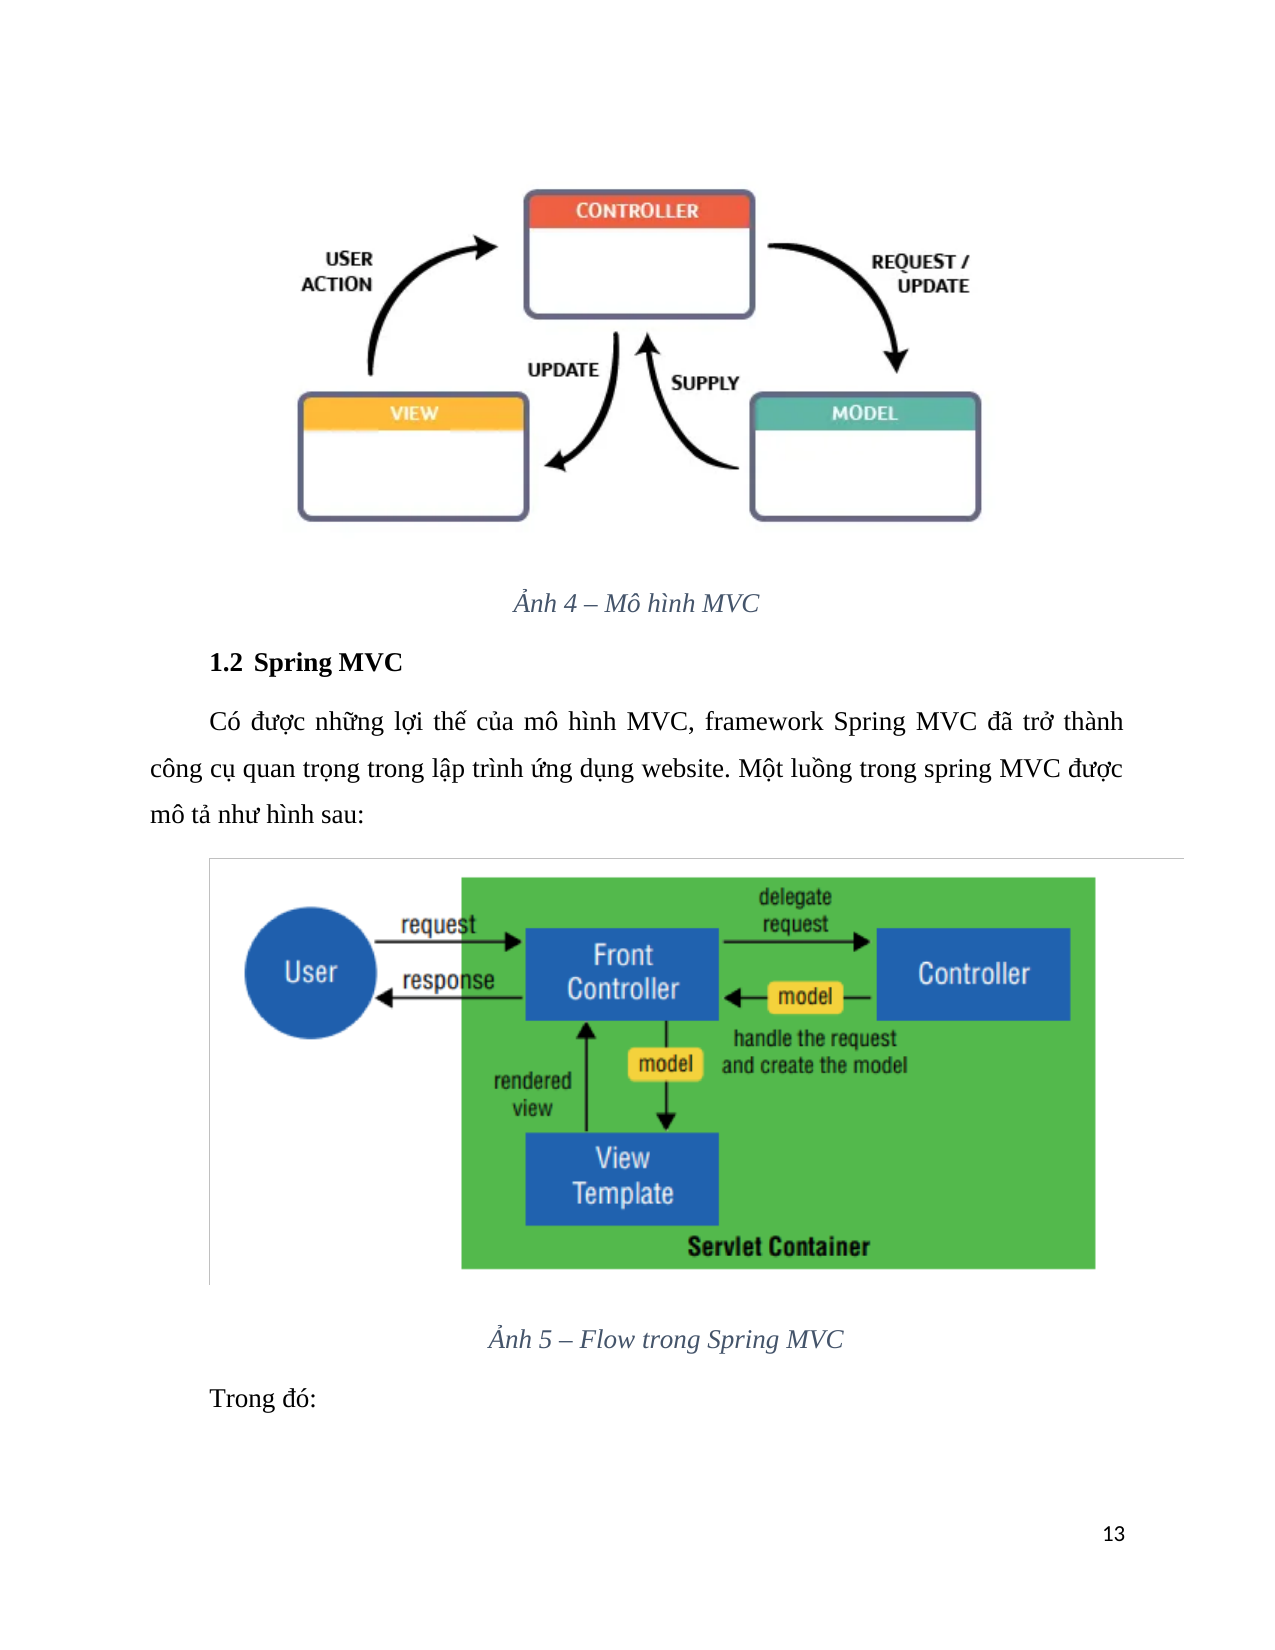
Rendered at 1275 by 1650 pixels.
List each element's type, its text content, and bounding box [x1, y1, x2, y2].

text Ảnh 5 – Flow trong Spring MVC [150, 1323, 1125, 1354]
text Có được những lợi thế của mô hình MVC, framework Spring MVC đã trở thành công cụ quan trọng trong lập trình ứng dụng website. Một luồng trong spring MVC được mô tả như hình sau: [150, 705, 1125, 830]
text Ảnh 4 – Mô hình MVC [150, 587, 1125, 618]
text Trong đó: [150, 1382, 1125, 1414]
picture [209, 857, 1184, 1285]
picture [259, 150, 1015, 561]
list Spring MVC [150, 646, 1125, 677]
